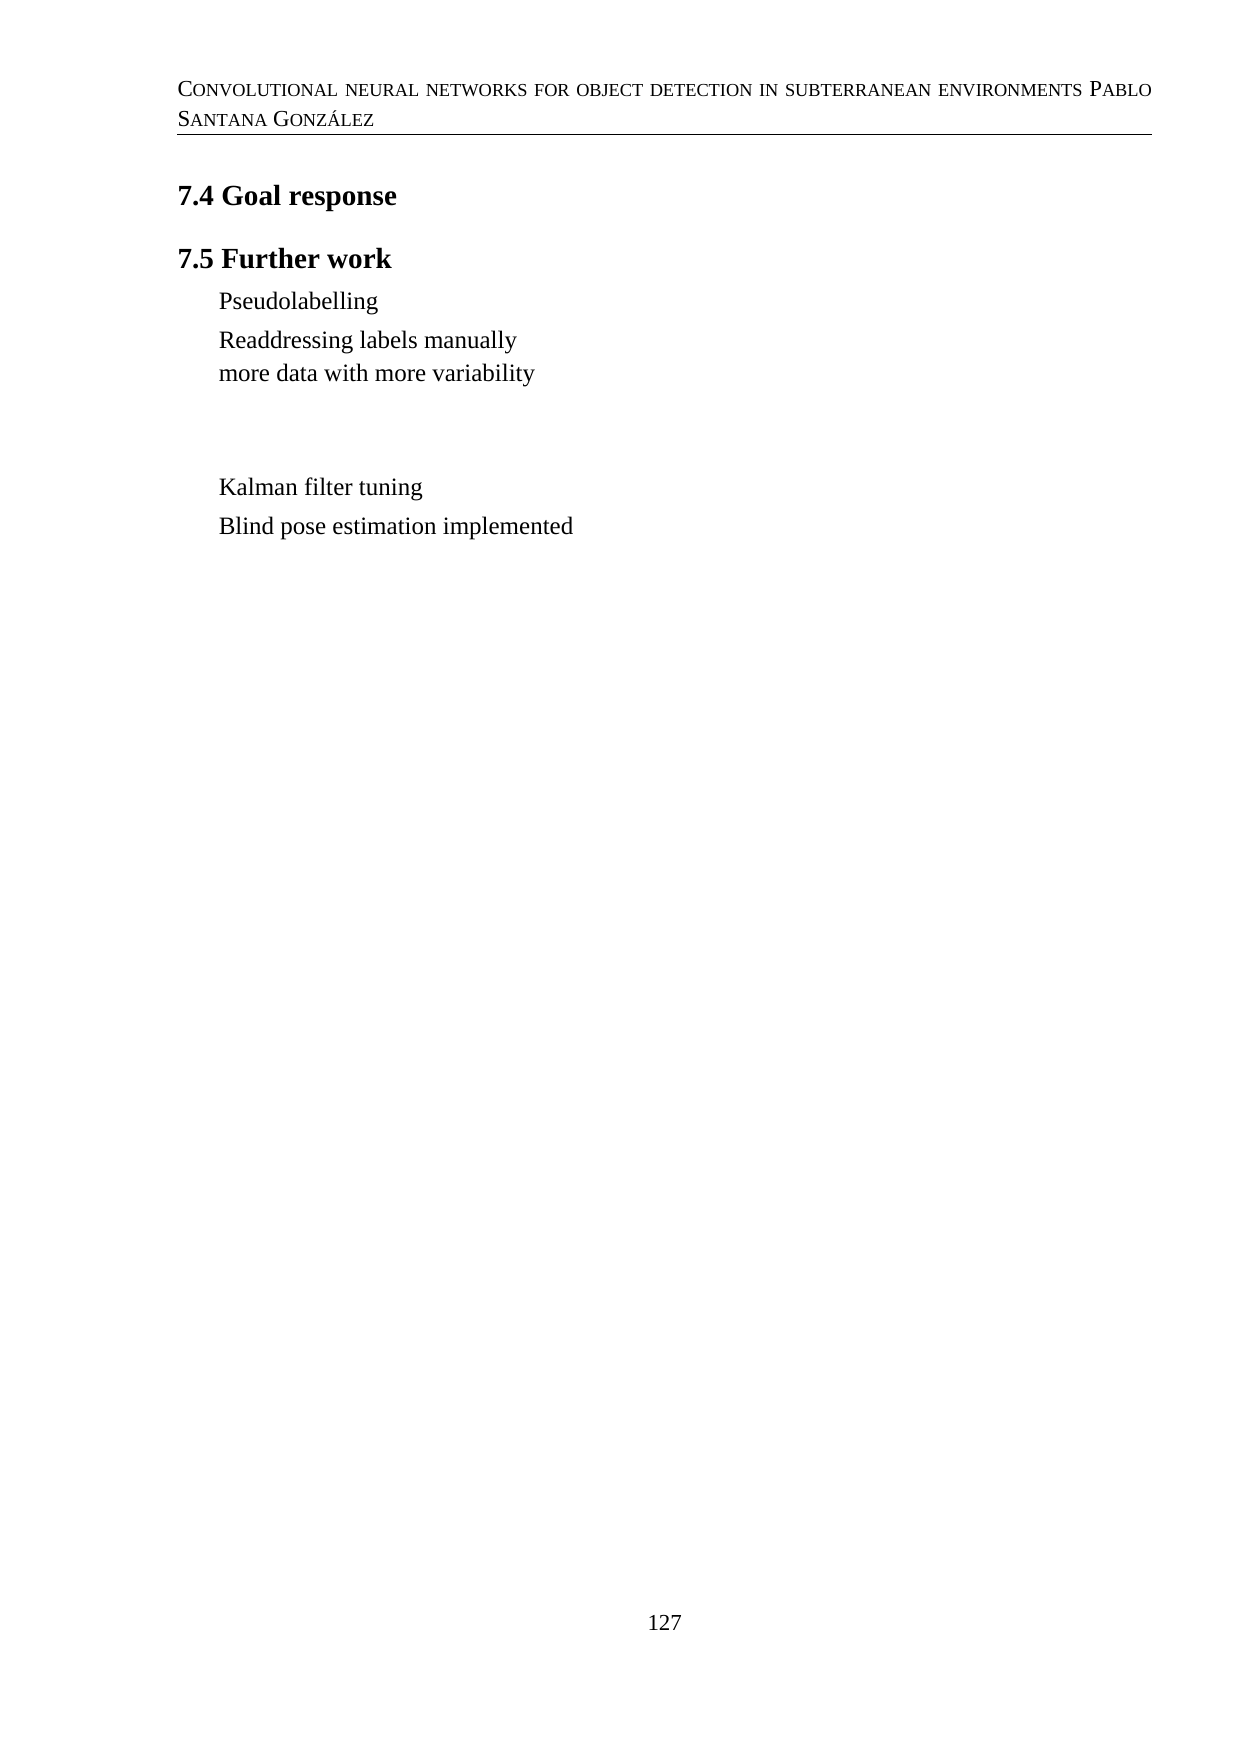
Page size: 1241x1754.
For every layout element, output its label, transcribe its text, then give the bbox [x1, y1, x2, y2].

text Blind pose estimation implemented [177, 511, 1152, 540]
subtitle Goal response [177, 178, 1152, 211]
text Pseudolabelling [177, 286, 1152, 315]
text Readdressing labels manually [177, 325, 1152, 354]
text Kalman filter tuning [177, 472, 1152, 501]
subtitle Further work [177, 241, 1152, 275]
text more data with more variability [177, 358, 1152, 387]
